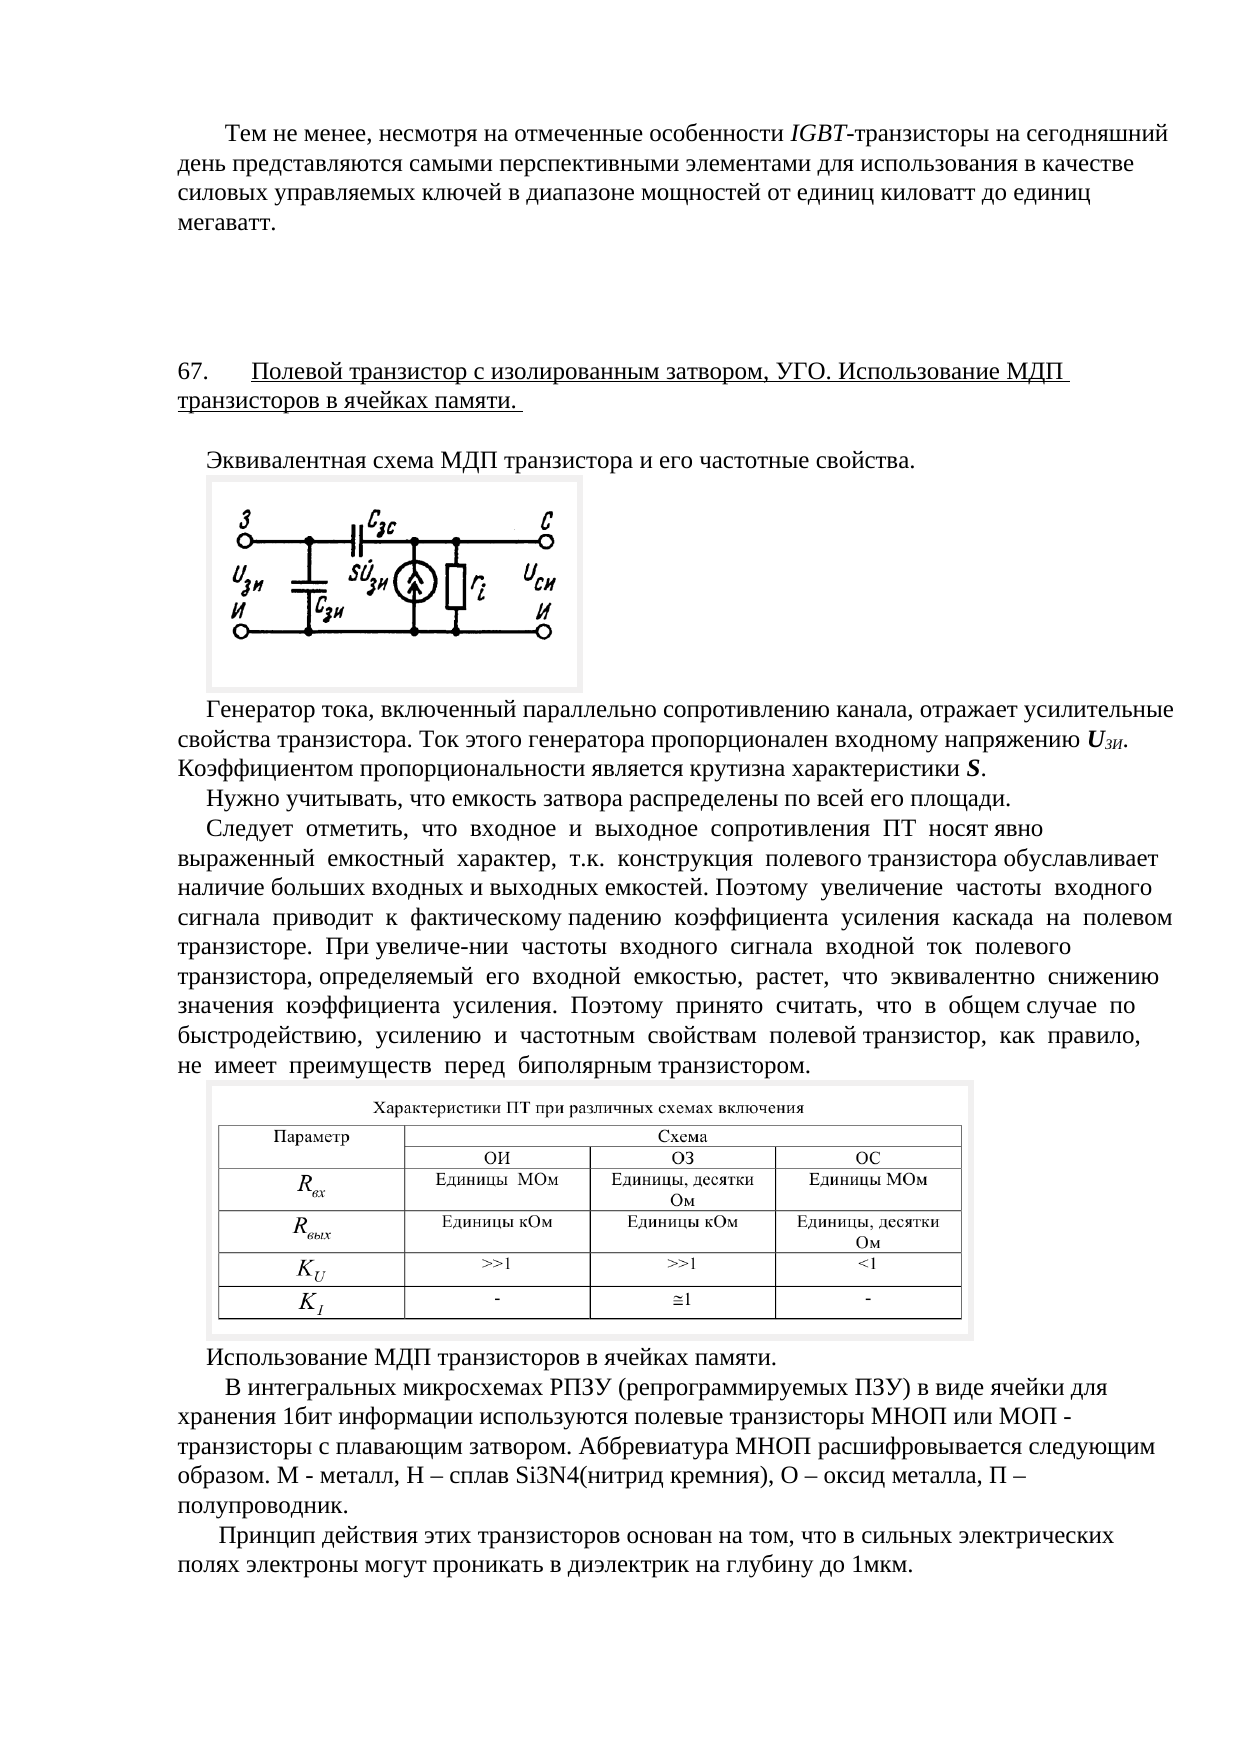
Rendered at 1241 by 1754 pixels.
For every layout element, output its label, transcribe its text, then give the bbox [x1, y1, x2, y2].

picture [212, 1086, 968, 1334]
text Принцип действия этих транзисторов основан на том, что в сильных электрических полях электроны могут проникать в диэлектрик на глубину до 1мкм. [177, 1520, 1178, 1578]
text В интегральных микросхемах РПЗУ (репрограммируемых ПЗУ) в виде ячейки для хранения 1бит информации используются полевые транзисторы МНОП или МОП - транзисторы с плавающим затвором. Аббревиатура МНОП расшифровывается следующим образом. М - металл, Н – сплав Si3N4(нитрид кремния), О – оксид металла, П – полупроводник. [177, 1372, 1178, 1519]
text Тем не менее, несмотря на отмеченные особенности IGBT-транзисторы на сегодняшний день представляются самыми перспективными элементами для использования в качестве силовых управляемых ключей в диапазоне мощностей от единиц киловатт до единиц мегаватт. [177, 118, 1178, 236]
text Следует отметить, что входное и выходное сопротивления ПТ носят явно выраженный емкостный характер, т.к. конструкция полевого транзистора обуславливает наличие больших входных и выходных емкостей. Поэтому увеличение частоты входного сигнала приводит к фактическому падению коэффициента усиления каскада на полевом транзисторе. При увеличе-нии частоты входного сигнала входной ток полевого транзистора, определяемый его входной емкостью, растет, что эквивалентно снижению значения коэффициента усиления. Поэтому принято считать, что в общем случае по быстродействию, усилению и частотным свойствам полевой транзистор, как правило, не имеет преимуществ перед биполярным транзистором. [177, 813, 1178, 1078]
text Нужно учитывать, что емкость затвора распределены по всей его площади. [177, 783, 1178, 812]
text Эквивалентная схема МДП транзистора и его частотные свойства. [177, 445, 1178, 474]
text Использование МДП транзисторов в ячейках памяти. [177, 1342, 1178, 1370]
list Полевой транзистор с изолированным затвором, УГО. Использование МДП транзисторов в ячейках памяти. [177, 356, 1178, 414]
text Генератор тока, включенный параллельно сопротивлению канала, отражает усилительные свойства транзистора. Ток этого генератора пропорционален входному напряжению UЗИ. Коэффициентом пропорциональности является крутизна характеристики S. [177, 694, 1178, 782]
picture [212, 482, 577, 687]
